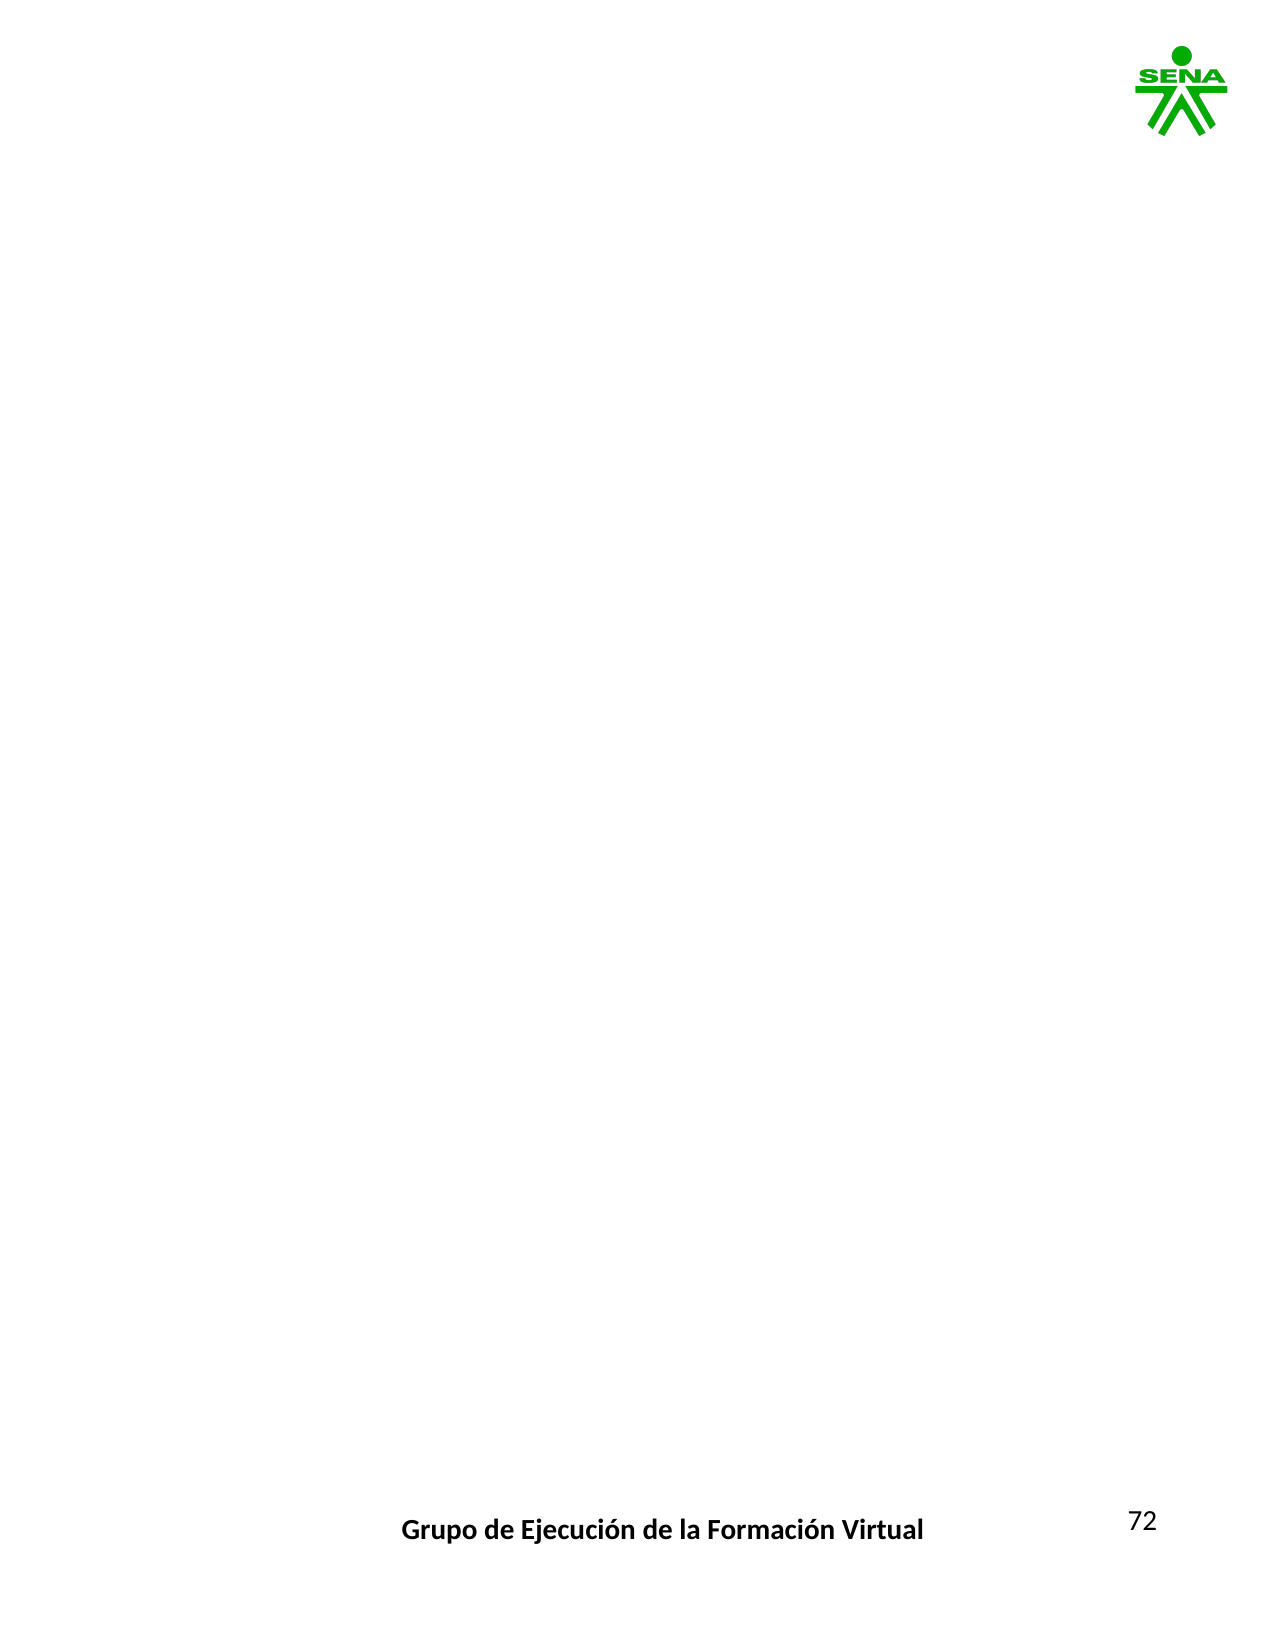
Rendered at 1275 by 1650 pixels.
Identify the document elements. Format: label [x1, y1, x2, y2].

picture [1135, 46, 1228, 136]
